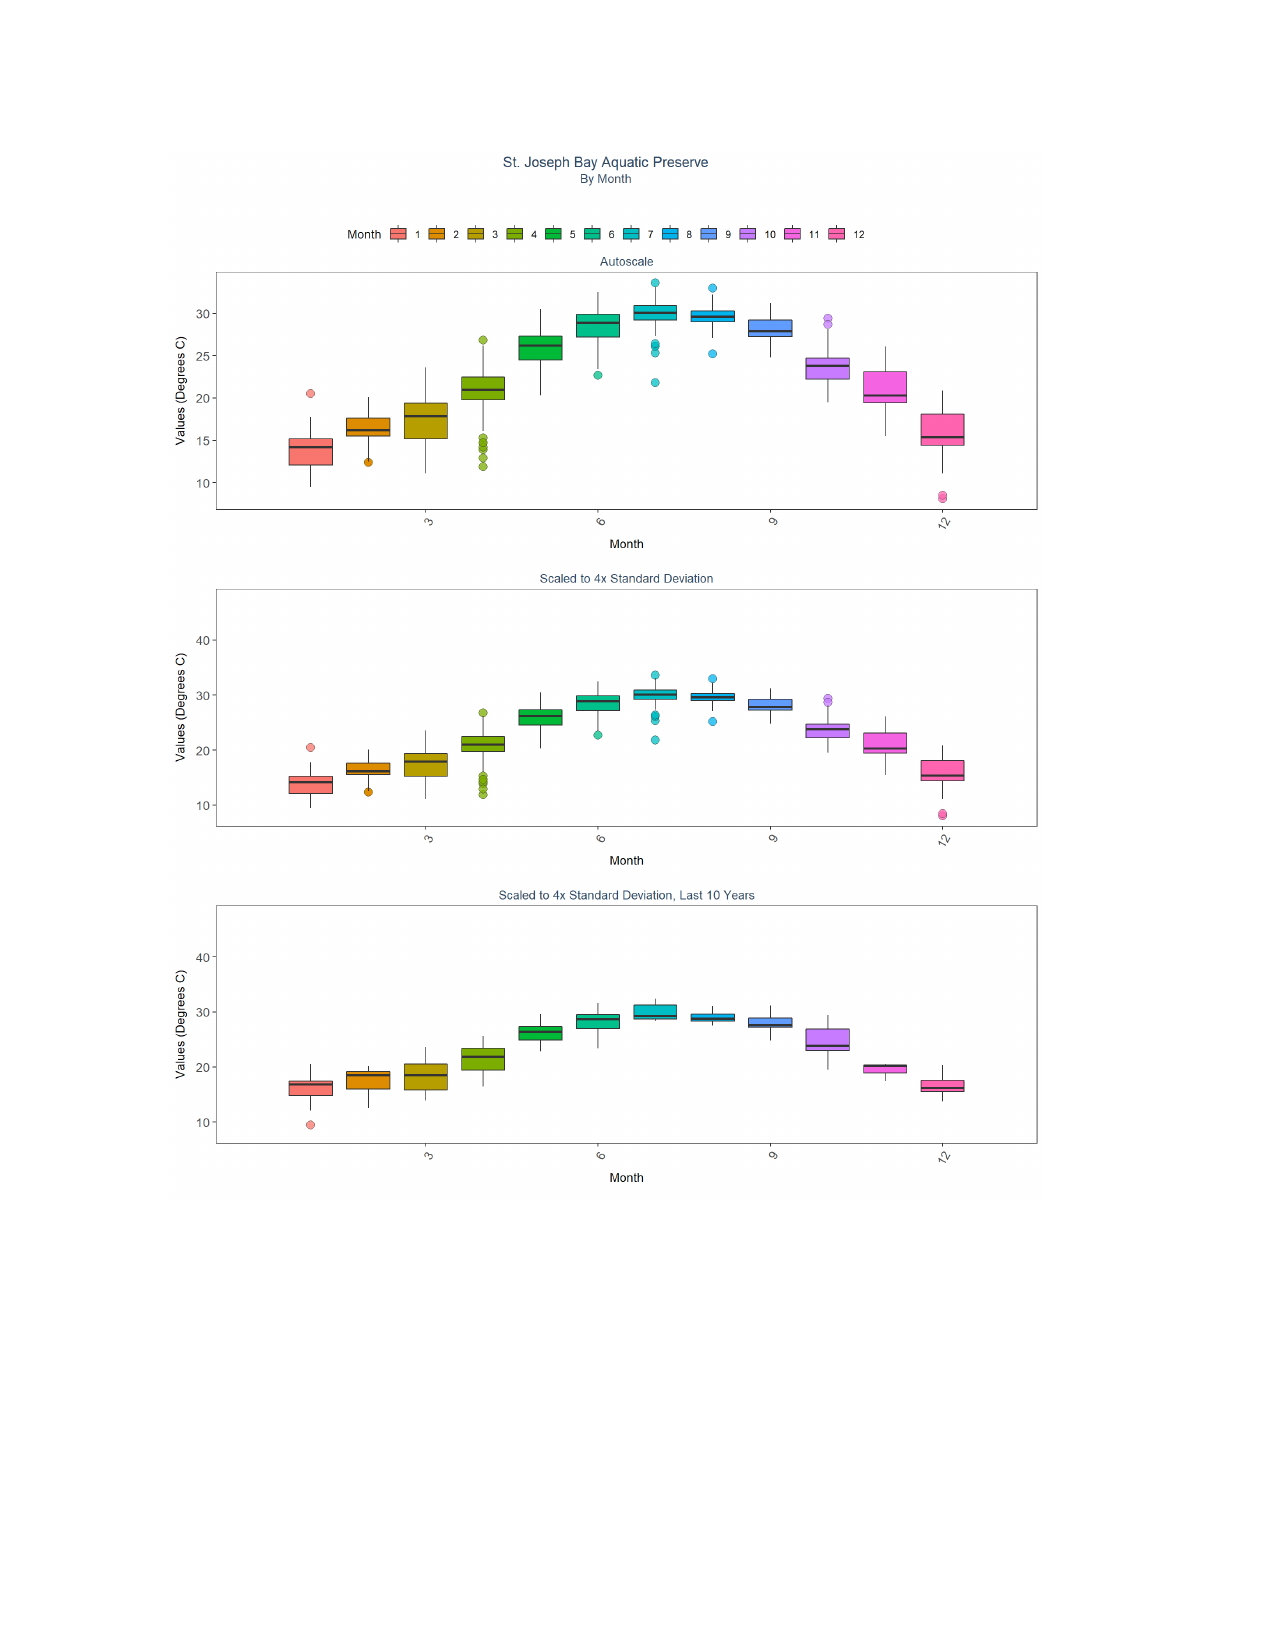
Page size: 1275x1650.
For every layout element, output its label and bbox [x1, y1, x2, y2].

picture [168, 150, 1044, 1200]
